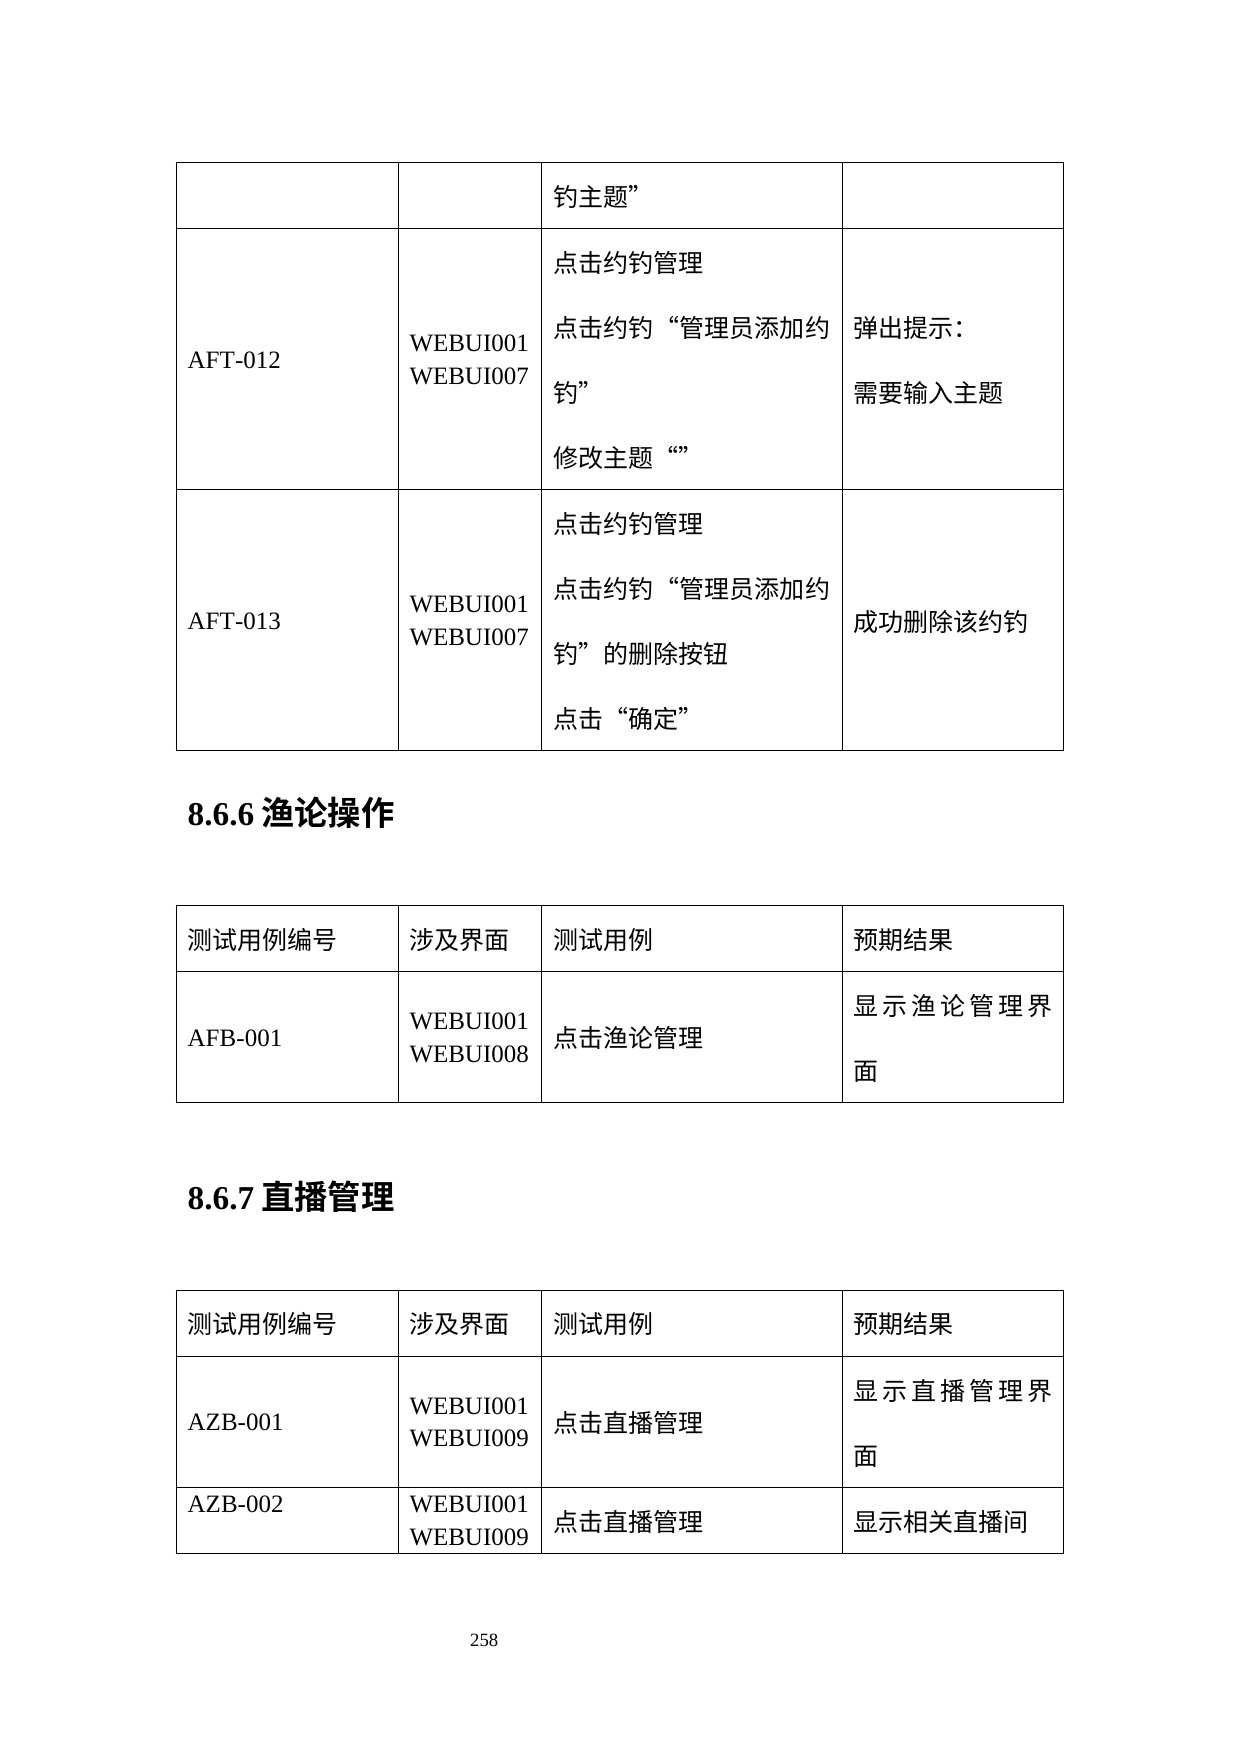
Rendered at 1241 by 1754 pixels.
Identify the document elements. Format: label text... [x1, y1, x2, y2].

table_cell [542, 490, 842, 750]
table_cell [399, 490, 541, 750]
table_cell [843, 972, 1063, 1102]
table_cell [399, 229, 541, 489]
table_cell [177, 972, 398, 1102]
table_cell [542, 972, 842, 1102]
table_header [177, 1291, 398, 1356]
subtitle 8.6.6渔论操作 [187, 778, 1053, 843]
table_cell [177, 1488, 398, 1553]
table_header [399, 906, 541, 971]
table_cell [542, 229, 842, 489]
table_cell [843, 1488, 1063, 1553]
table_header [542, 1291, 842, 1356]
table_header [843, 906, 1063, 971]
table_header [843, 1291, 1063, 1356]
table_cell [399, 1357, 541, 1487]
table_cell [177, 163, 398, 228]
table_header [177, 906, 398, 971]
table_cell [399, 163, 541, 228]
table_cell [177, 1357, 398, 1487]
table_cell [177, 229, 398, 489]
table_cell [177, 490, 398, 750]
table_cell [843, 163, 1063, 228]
subtitle 8.6.7直播管理 [187, 1163, 1053, 1228]
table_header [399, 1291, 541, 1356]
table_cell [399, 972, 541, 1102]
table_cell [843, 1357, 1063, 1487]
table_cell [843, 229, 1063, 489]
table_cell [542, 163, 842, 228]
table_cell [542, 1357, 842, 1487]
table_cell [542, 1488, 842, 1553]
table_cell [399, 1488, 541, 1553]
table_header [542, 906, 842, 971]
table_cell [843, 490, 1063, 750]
